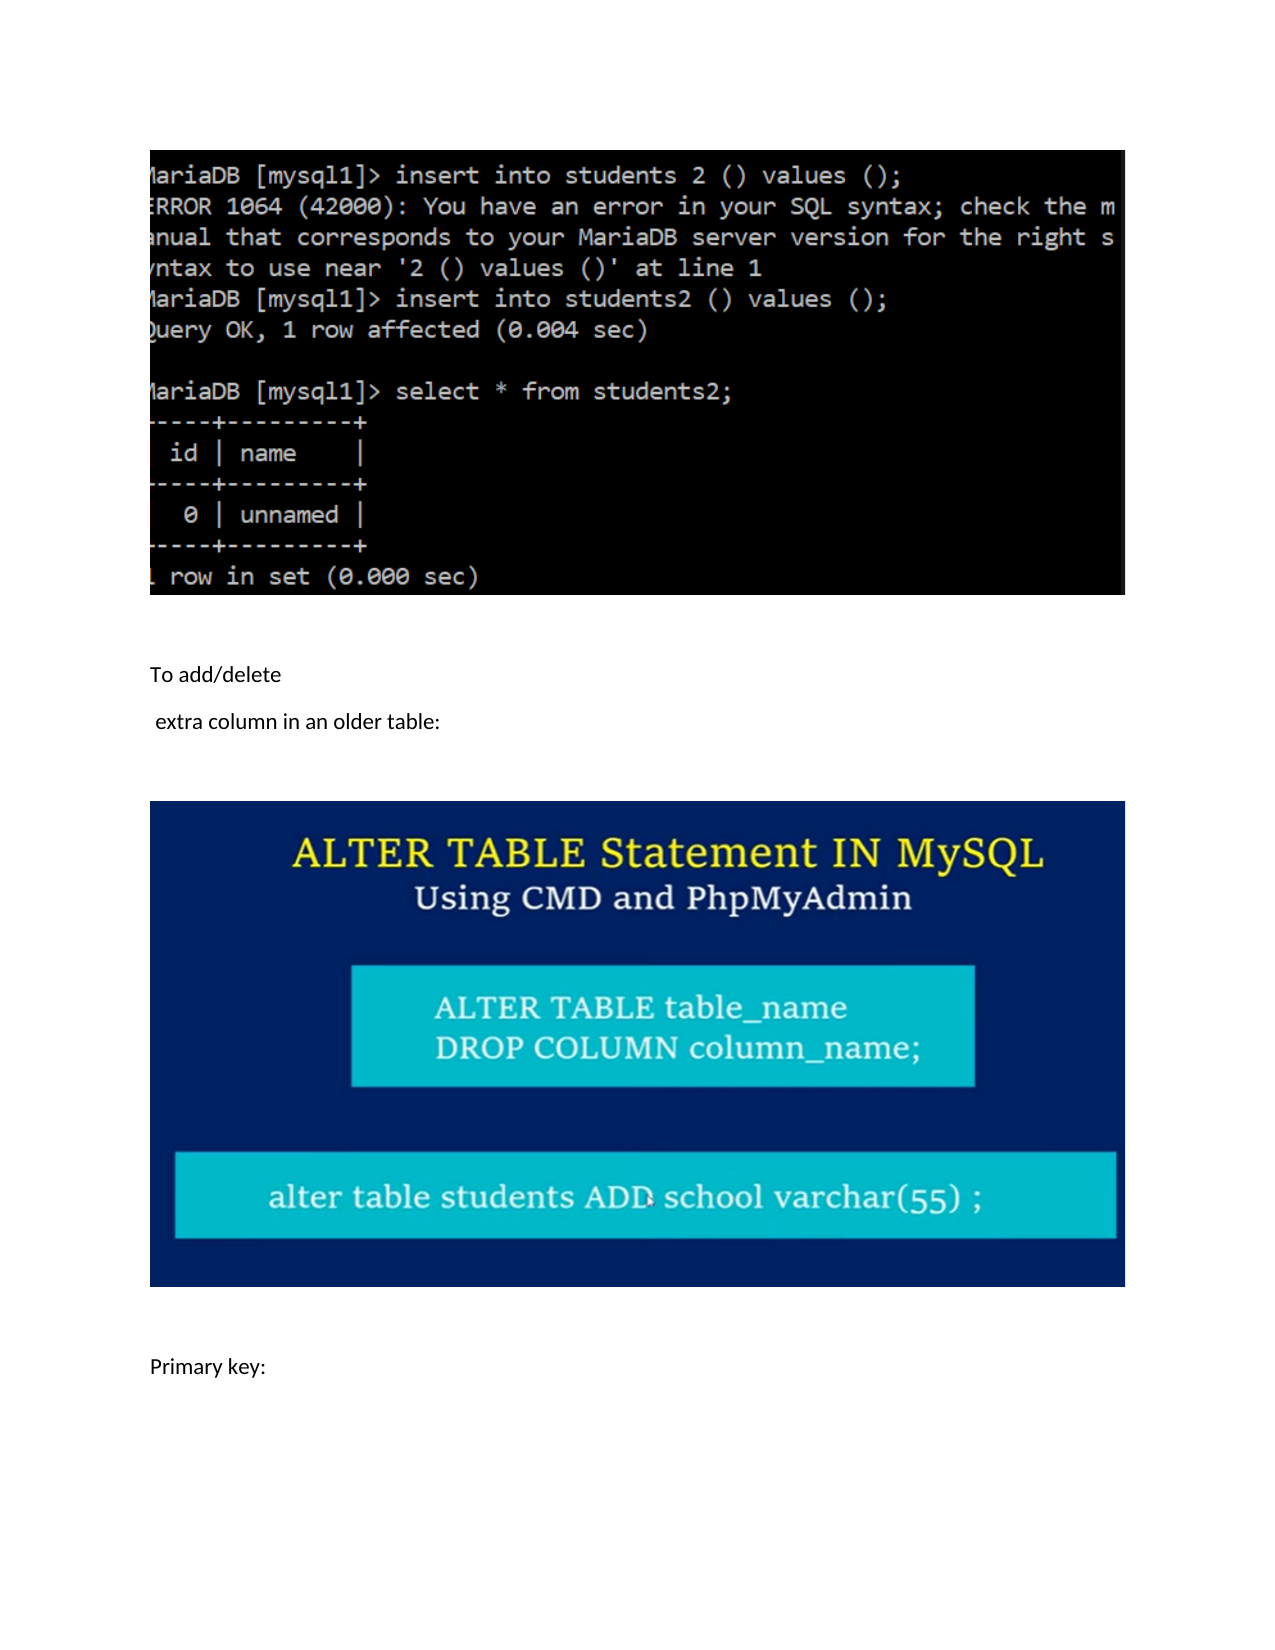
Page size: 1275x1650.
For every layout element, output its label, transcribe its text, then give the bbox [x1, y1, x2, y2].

picture [150, 801, 1125, 1287]
text To add/delete [150, 660, 1125, 688]
text extra column in an older table: [150, 707, 1125, 735]
picture [150, 150, 1125, 595]
text Primary key: [150, 1352, 1125, 1380]
